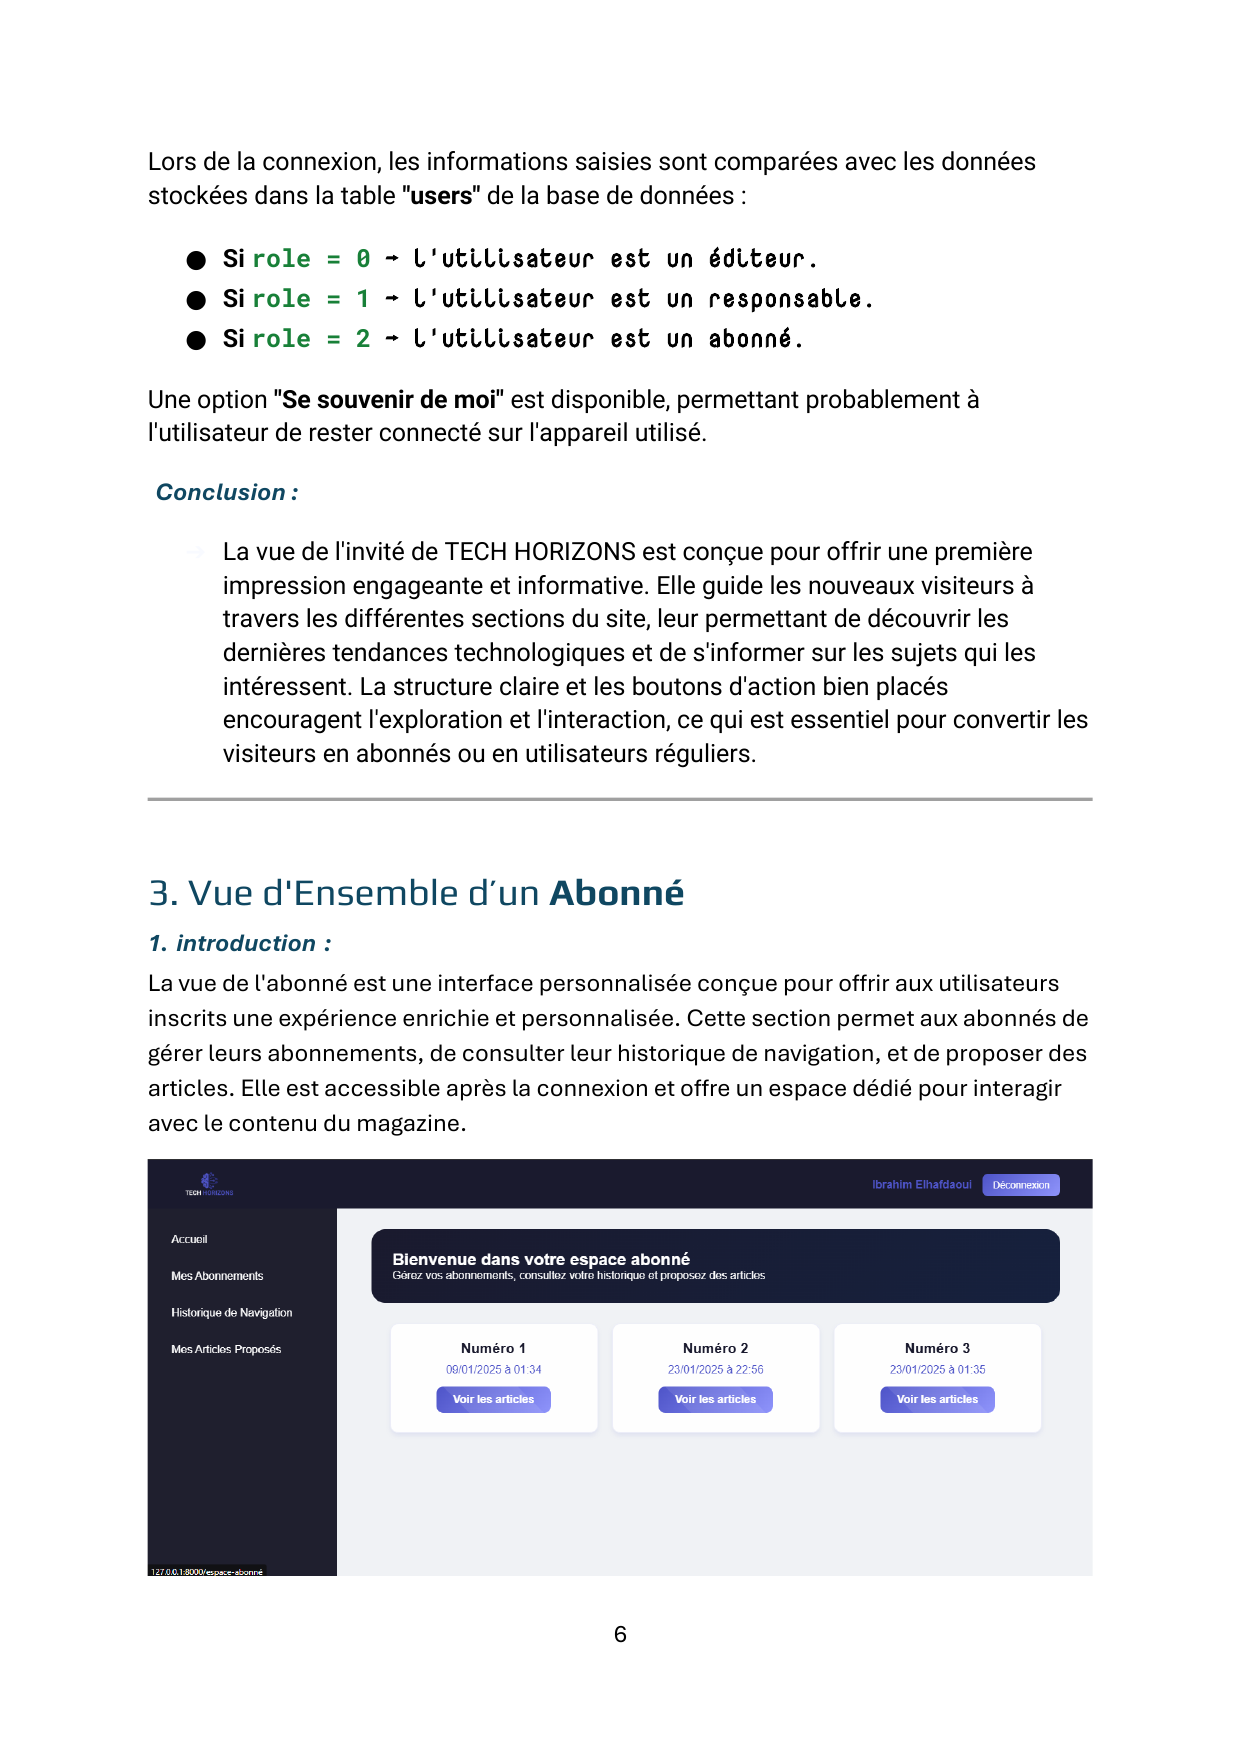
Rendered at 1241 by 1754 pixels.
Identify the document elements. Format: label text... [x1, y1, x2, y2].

subtitle 3. Vue d'Ensemble d’un Abonné [148, 870, 1093, 914]
list Si role = 0 → l'utilisateur est un éditeur. [185, 240, 1093, 275]
subtitle Conclusion : [148, 477, 1093, 508]
text Une option "Se souvenir de moi" est disponible, permettant probablement à l'utilisateur de rester connecté sur l'appareil utilisé. [148, 385, 1093, 448]
picture [147, 1159, 1093, 1576]
list Si role = 2 → l'utilisateur est un abonné. [185, 320, 1093, 355]
subtitle 1. introduction : [148, 928, 1093, 959]
list La vue de l'invité de TECH HORIZONS est conçue pour offrir une première impression engageante et informative. Elle guide les nouveaux visiteurs à travers les différentes sections du site, leur permettant de découvrir les dernières tendances technologiques et de s'informer sur les sujets qui les intéressent. La structure claire et les boutons d'action bien placés encouragent l'exploration et l'interaction, ce qui est essentiel pour convertir les visiteurs en abonnés ou en utilisateurs réguliers. [185, 537, 1093, 768]
text Lors de la connexion, les informations saisies sont comparées avec les données stockées dans la table "users" de la base de données : [148, 148, 1093, 211]
text La vue de l'abonné est une interface personnalisée conçue pour offrir aux utilisateurs inscrits une expérience enrichie et personnalisée. Cette section permet aux abonnés de gérer leurs abonnements, de consulter leur historique de navigation, et de proposer des articles. Elle est accessible après la connexion et offre un espace dédié pour interagir avec le contenu du magazine. [148, 968, 1093, 1138]
list Si role = 1 → l'utilisateur est un responsable. [185, 280, 1093, 315]
